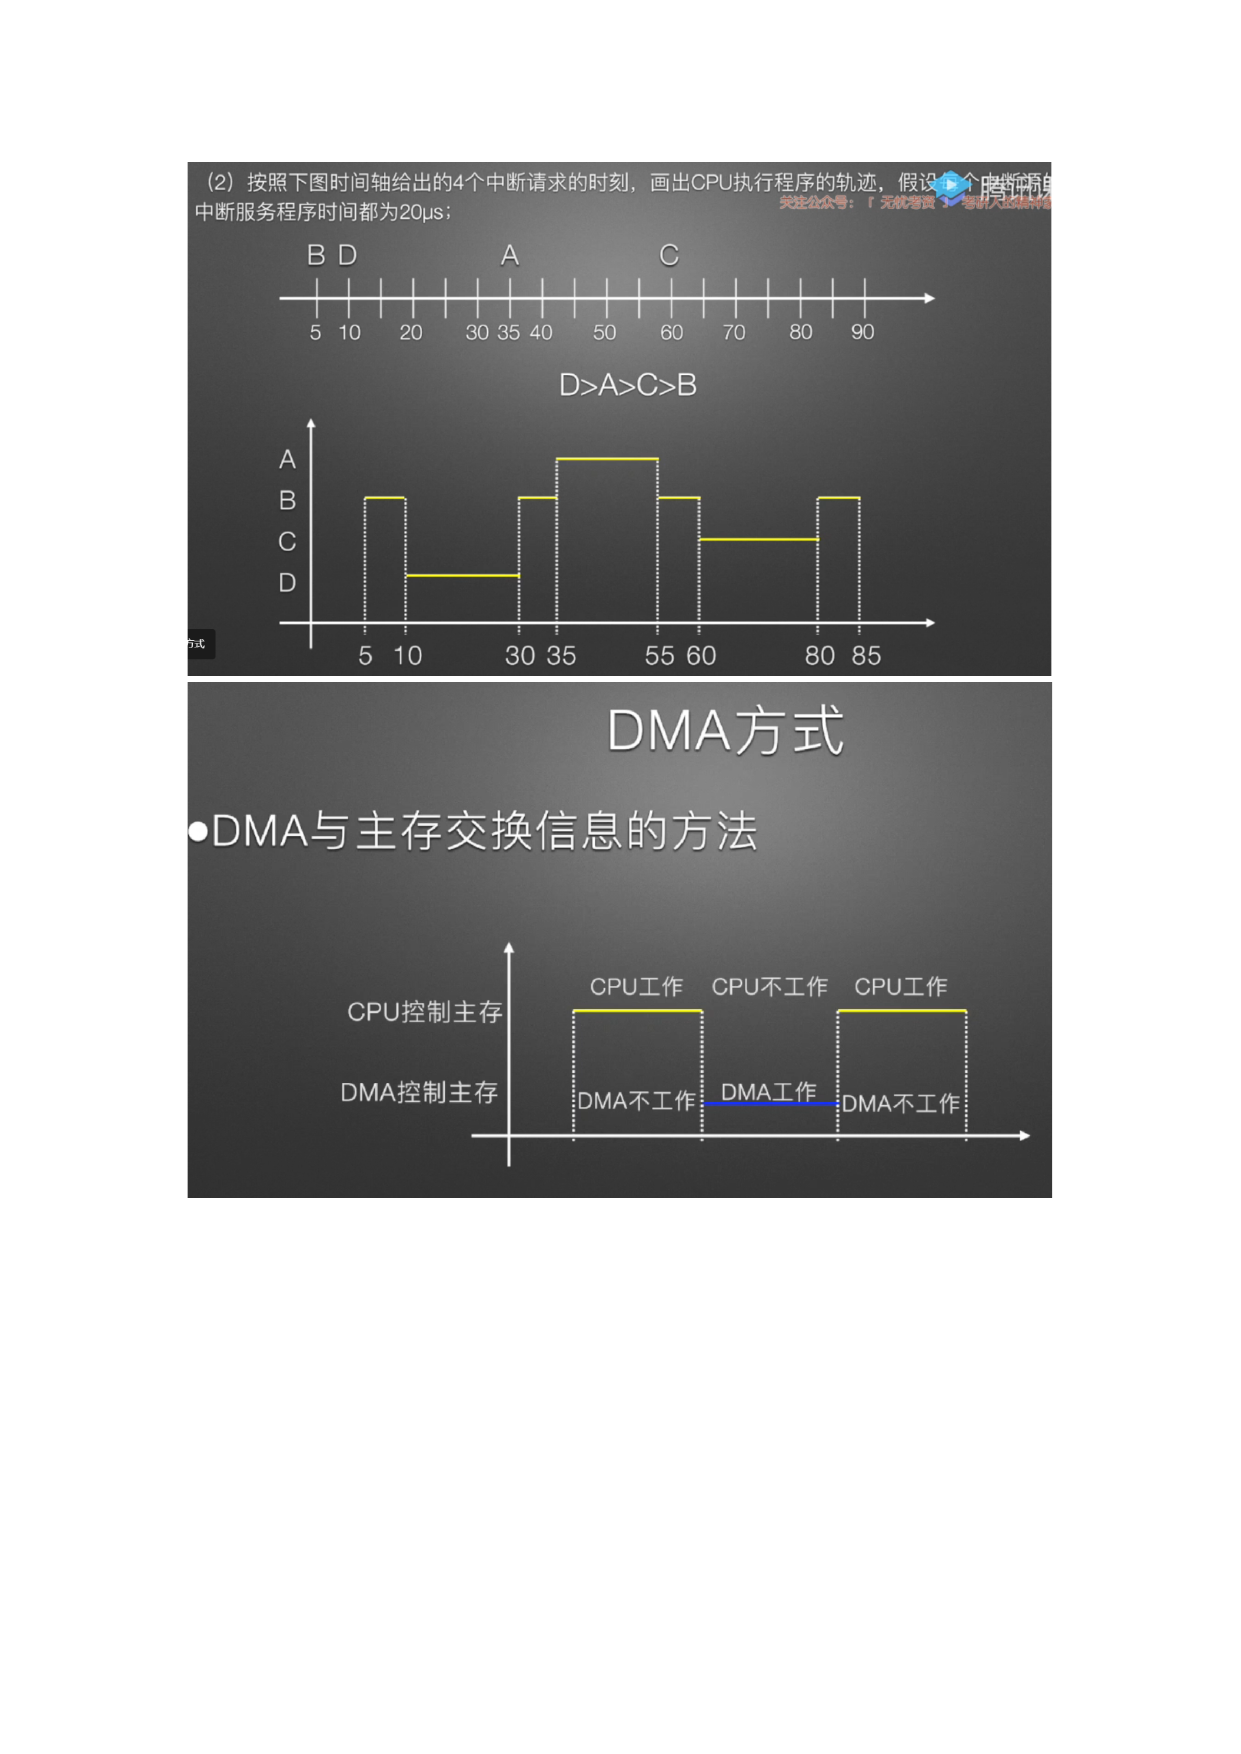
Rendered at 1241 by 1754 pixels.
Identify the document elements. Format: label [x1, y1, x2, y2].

picture [187, 682, 1053, 1198]
picture [187, 162, 1052, 676]
